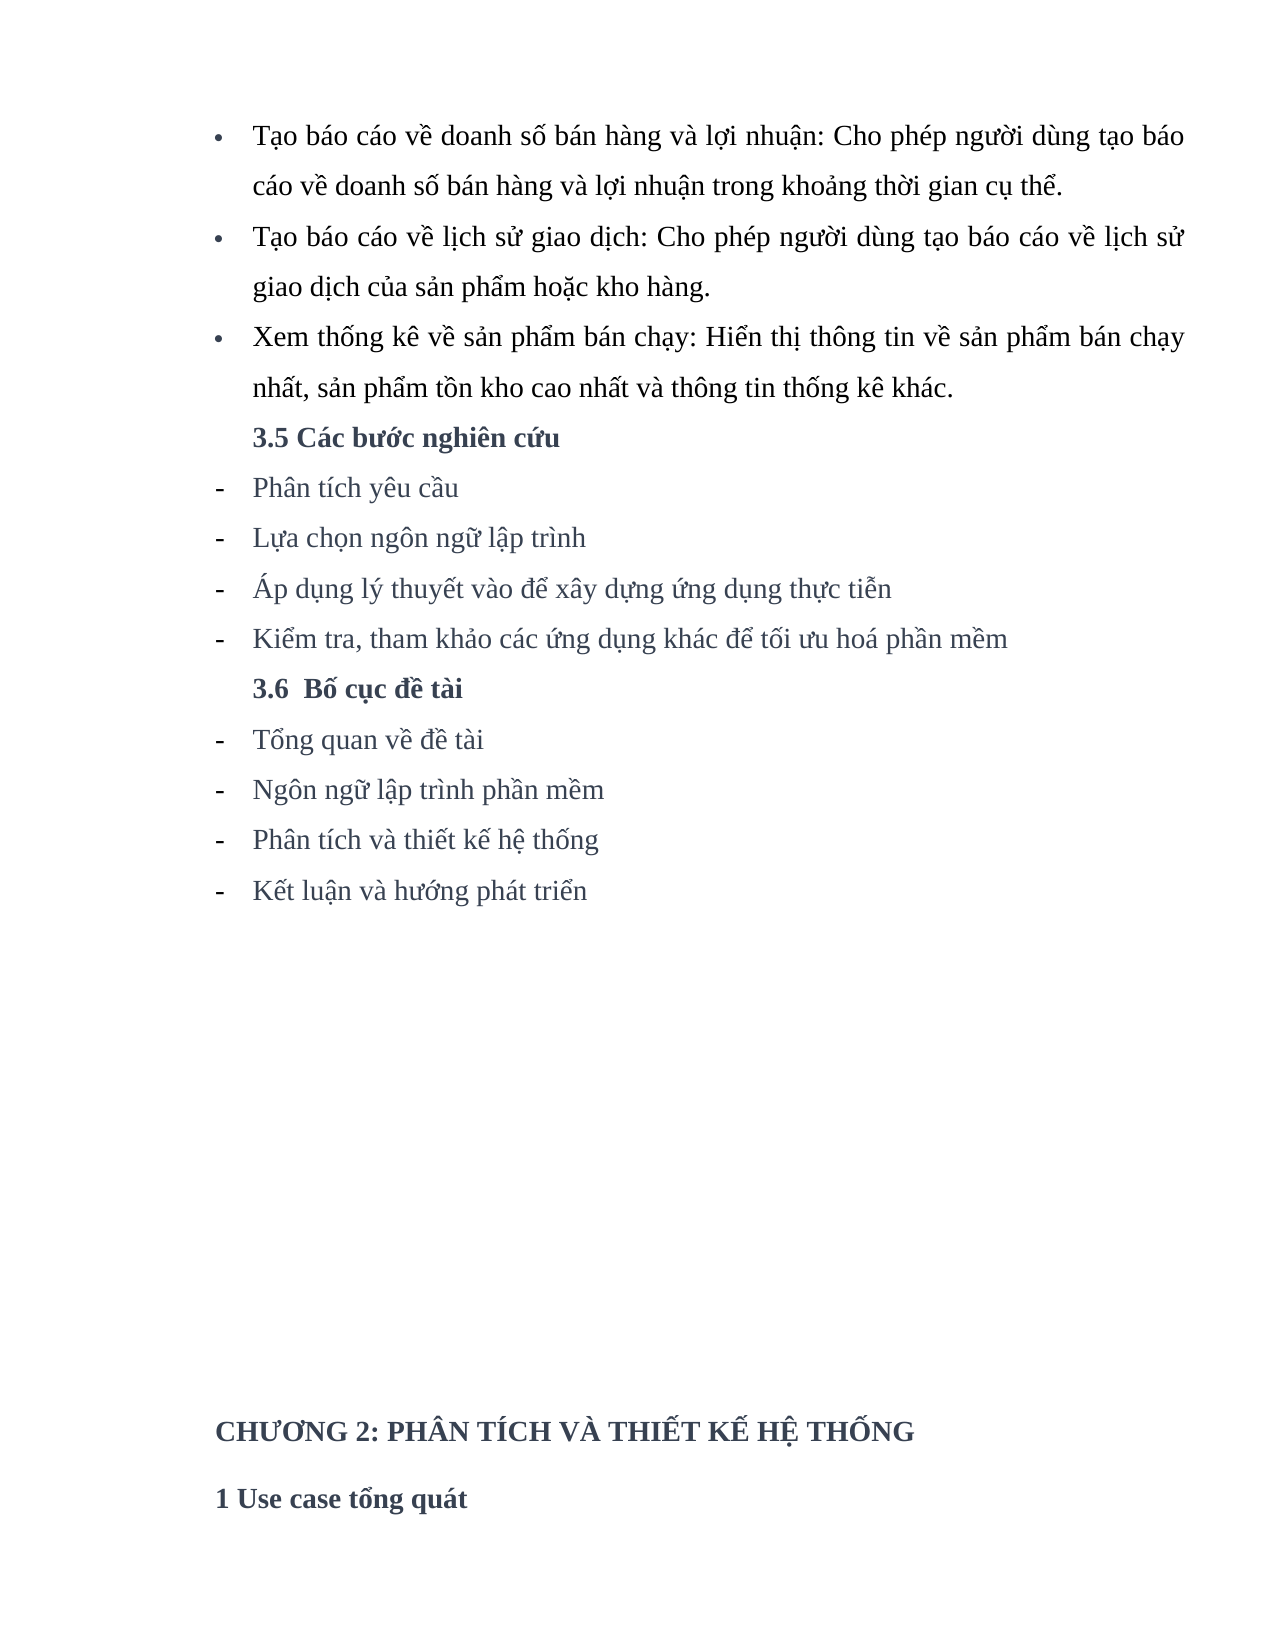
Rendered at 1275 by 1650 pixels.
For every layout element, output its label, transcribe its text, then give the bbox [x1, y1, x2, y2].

list Kết luận và hướng phát triển [215, 873, 1186, 906]
list Kiểm tra, tham khảo các ứng dụng khác để tối ưu hoá phần mềm [215, 621, 1186, 655]
list Tạo báo cáo về lịch sử giao dịch: Cho phép người dùng tạo báo cáo về lịch sử giao dịch của sản phẩm hoặc kho hàng. [215, 219, 1186, 303]
list Ngôn ngữ lập trình phần mềm [215, 772, 1186, 806]
list Lựa chọn ngôn ngữ lập trình [215, 521, 1186, 554]
list Phân tích và thiết kế hệ thống [215, 822, 1186, 856]
text 1 Use case tổng quát [215, 1481, 1186, 1515]
text CHƯƠNG 2: PHÂN TÍCH VÀ THIẾT KẾ HỆ THỐNG [215, 1414, 1186, 1448]
list Tạo báo cáo về doanh số bán hàng và lợi nhuận: Cho phép người dùng tạo báo cáo về doanh số bán hàng và lợi nhuận trong khoảng thời gian cụ thể. [215, 118, 1186, 202]
list Phân tích yêu cầu [215, 470, 1186, 504]
list Bố cục đề tài [252, 672, 1186, 705]
list Xem thống kê về sản phẩm bán chạy: Hiển thị thông tin về sản phẩm bán chạy nhất, sản phẩm tồn kho cao nhất và thông tin thống kê khác. [215, 319, 1186, 403]
list Áp dụng lý thuyết vào để xây dựng ứng dụng thực tiễn [215, 571, 1186, 604]
list Các bước nghiên cứu [252, 420, 1186, 453]
list Tổng quan về đề tài [215, 722, 1186, 755]
